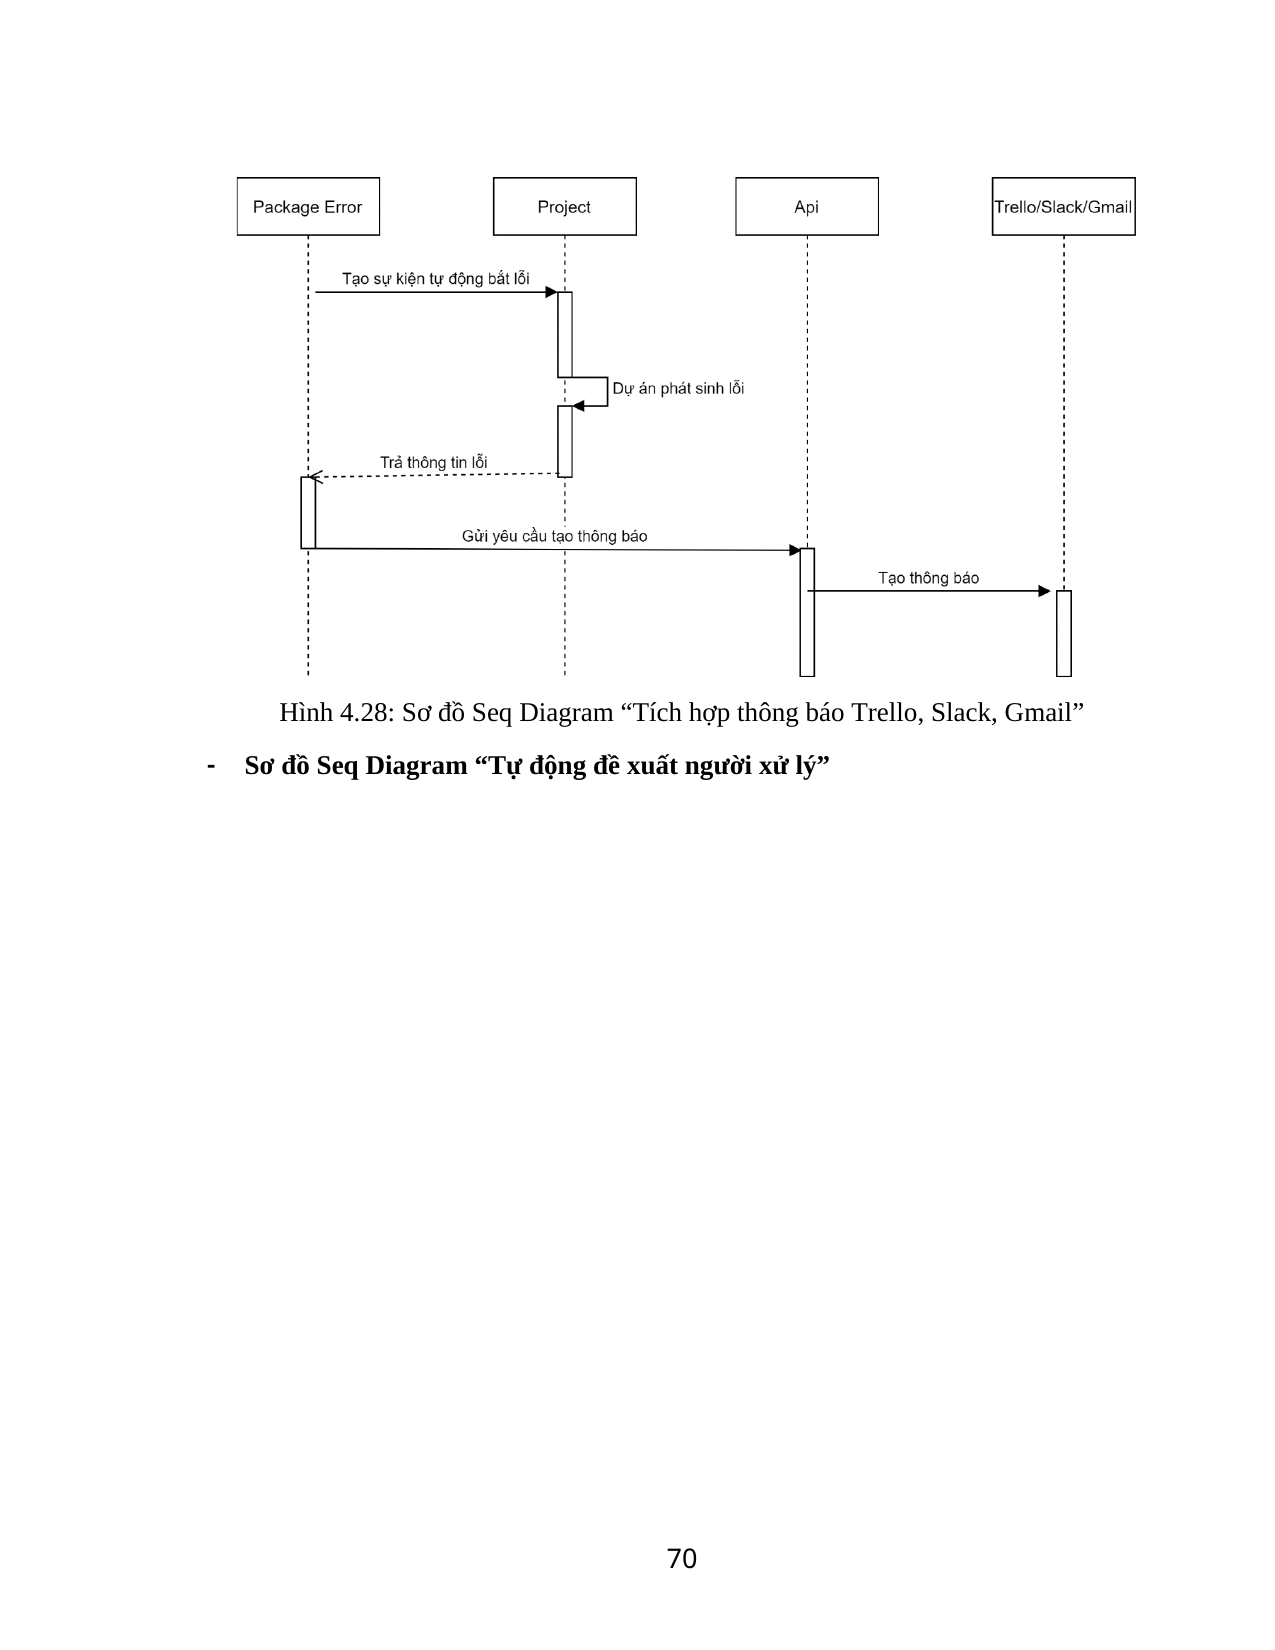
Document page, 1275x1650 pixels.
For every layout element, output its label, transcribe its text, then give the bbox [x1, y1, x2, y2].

list Sơ đồ Seq Diagram “Tự động đề xuất người xử lý” [207, 748, 1157, 781]
picture [236, 177, 1137, 677]
